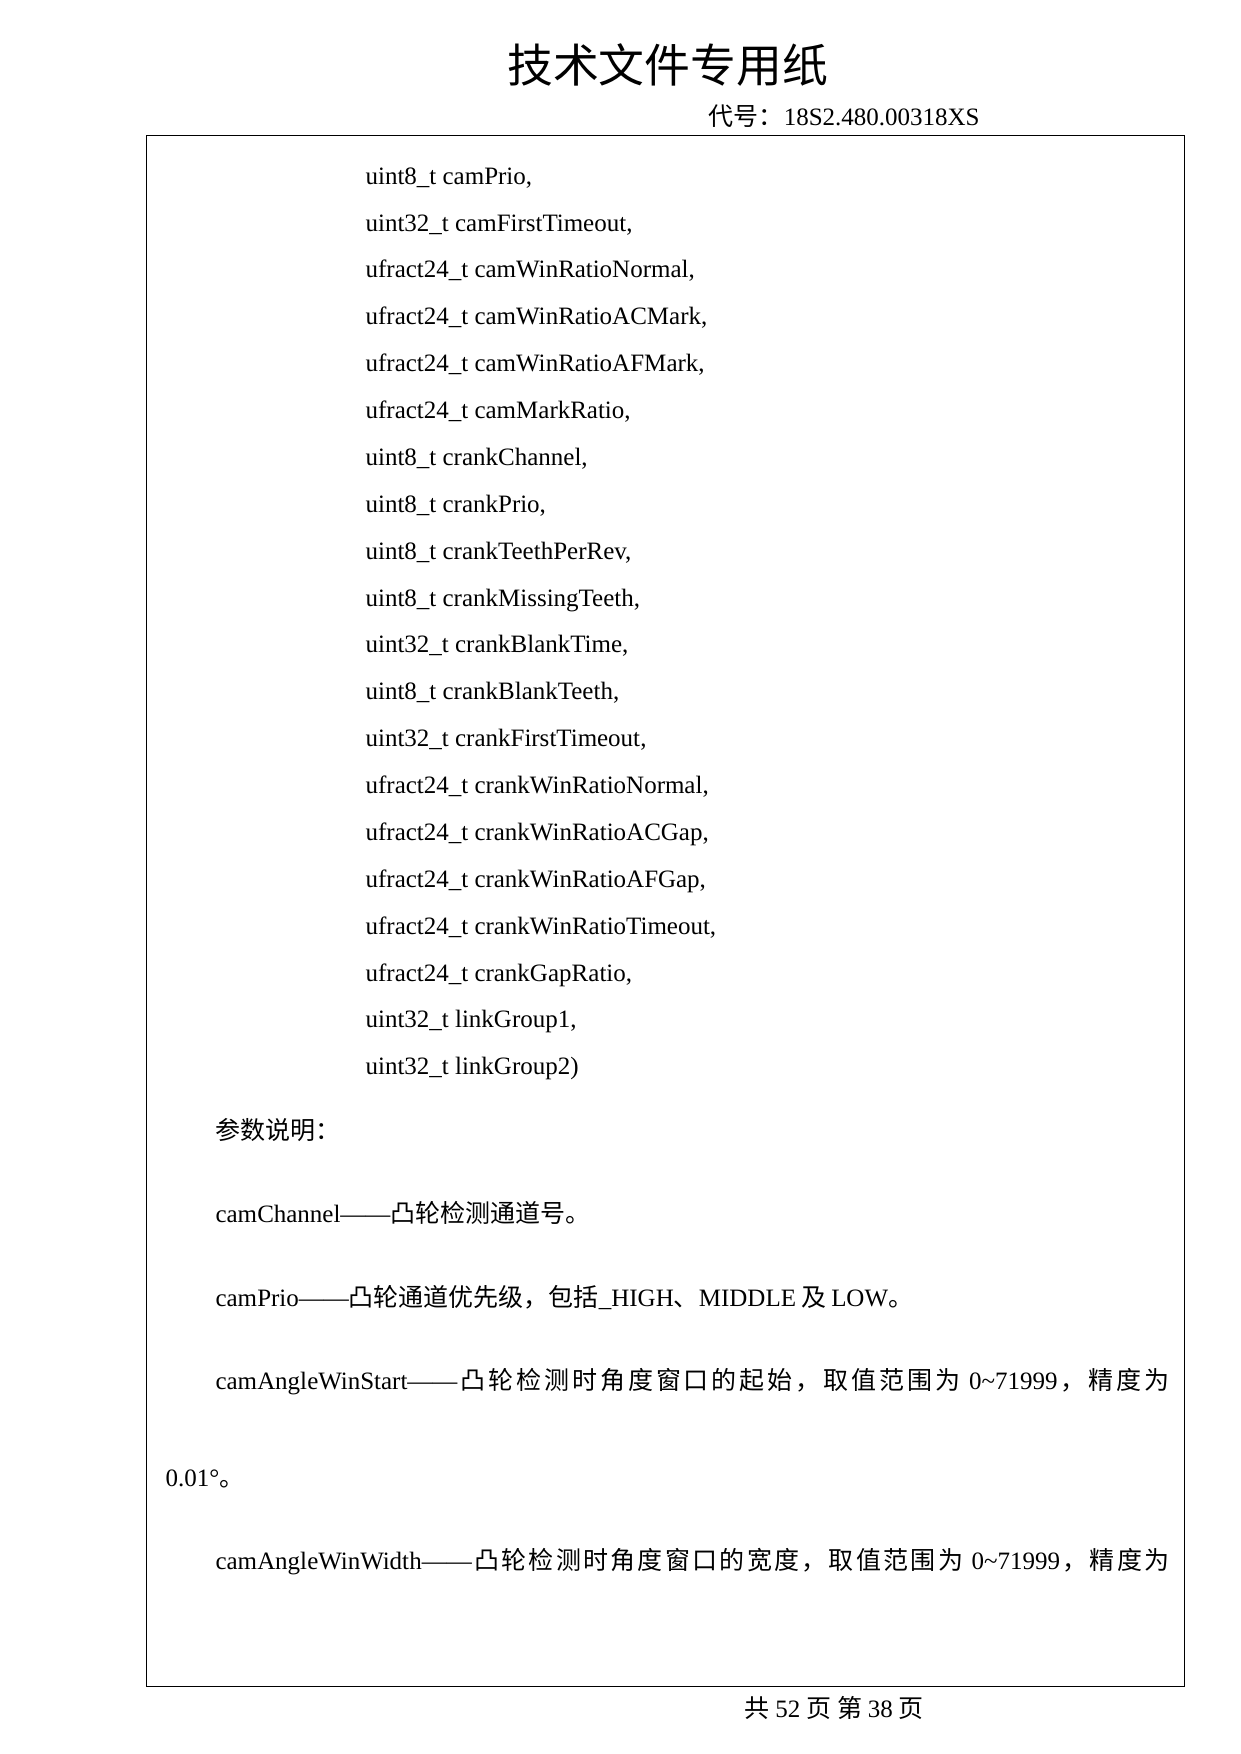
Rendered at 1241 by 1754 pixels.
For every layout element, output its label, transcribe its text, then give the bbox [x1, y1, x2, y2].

text ufract24_t camMarkRatio, [165, 393, 1169, 426]
text uint8_t crankMissingTeeth, [165, 581, 1169, 613]
text ufract24_t crankWinRatioTimeout, [165, 909, 1169, 941]
text uint8_t camPrio, [165, 159, 1169, 191]
text camAngleWinStart——凸轮检测时角度窗口的起始，取值范围为0~71999，精度为0.01°。 [165, 1346, 1169, 1508]
text ufract24_t crankWinRatioAFGap, [165, 862, 1169, 894]
text 参数说明： [165, 1096, 1169, 1161]
text camChannel——凸轮检测通道号。 [165, 1179, 1169, 1244]
text ufract24_t camWinRatioAFMark, [165, 346, 1169, 379]
text ufract24_t crankWinRatioACGap, [165, 815, 1169, 848]
text uint8_t crankPrio, [165, 487, 1169, 519]
text uint32_t linkGroup1, [165, 1003, 1169, 1035]
text ufract24_t crankWinRatioNormal, [165, 768, 1169, 801]
text camPrio——凸轮通道优先级，包括_HIGH、MIDDLE及LOW。 [165, 1263, 1169, 1328]
text uint32_t camFirstTimeout, [165, 206, 1169, 238]
text uint8_t crankBlankTeeth, [165, 674, 1169, 707]
text ufract24_t camWinRatioACMark, [165, 299, 1169, 332]
text uint8_t crankChannel, [165, 440, 1169, 473]
text ufract24_t camWinRatioNormal, [165, 253, 1169, 285]
text uint32_t linkGroup2) [165, 1049, 1169, 1082]
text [165, 1526, 1169, 1591]
text uint32_t crankBlankTime, [165, 628, 1169, 660]
text uint32_t crankFirstTimeout, [165, 721, 1169, 754]
text uint8_t crankTeethPerRev, [165, 534, 1169, 566]
text ufract24_t crankGapRatio, [165, 956, 1169, 988]
